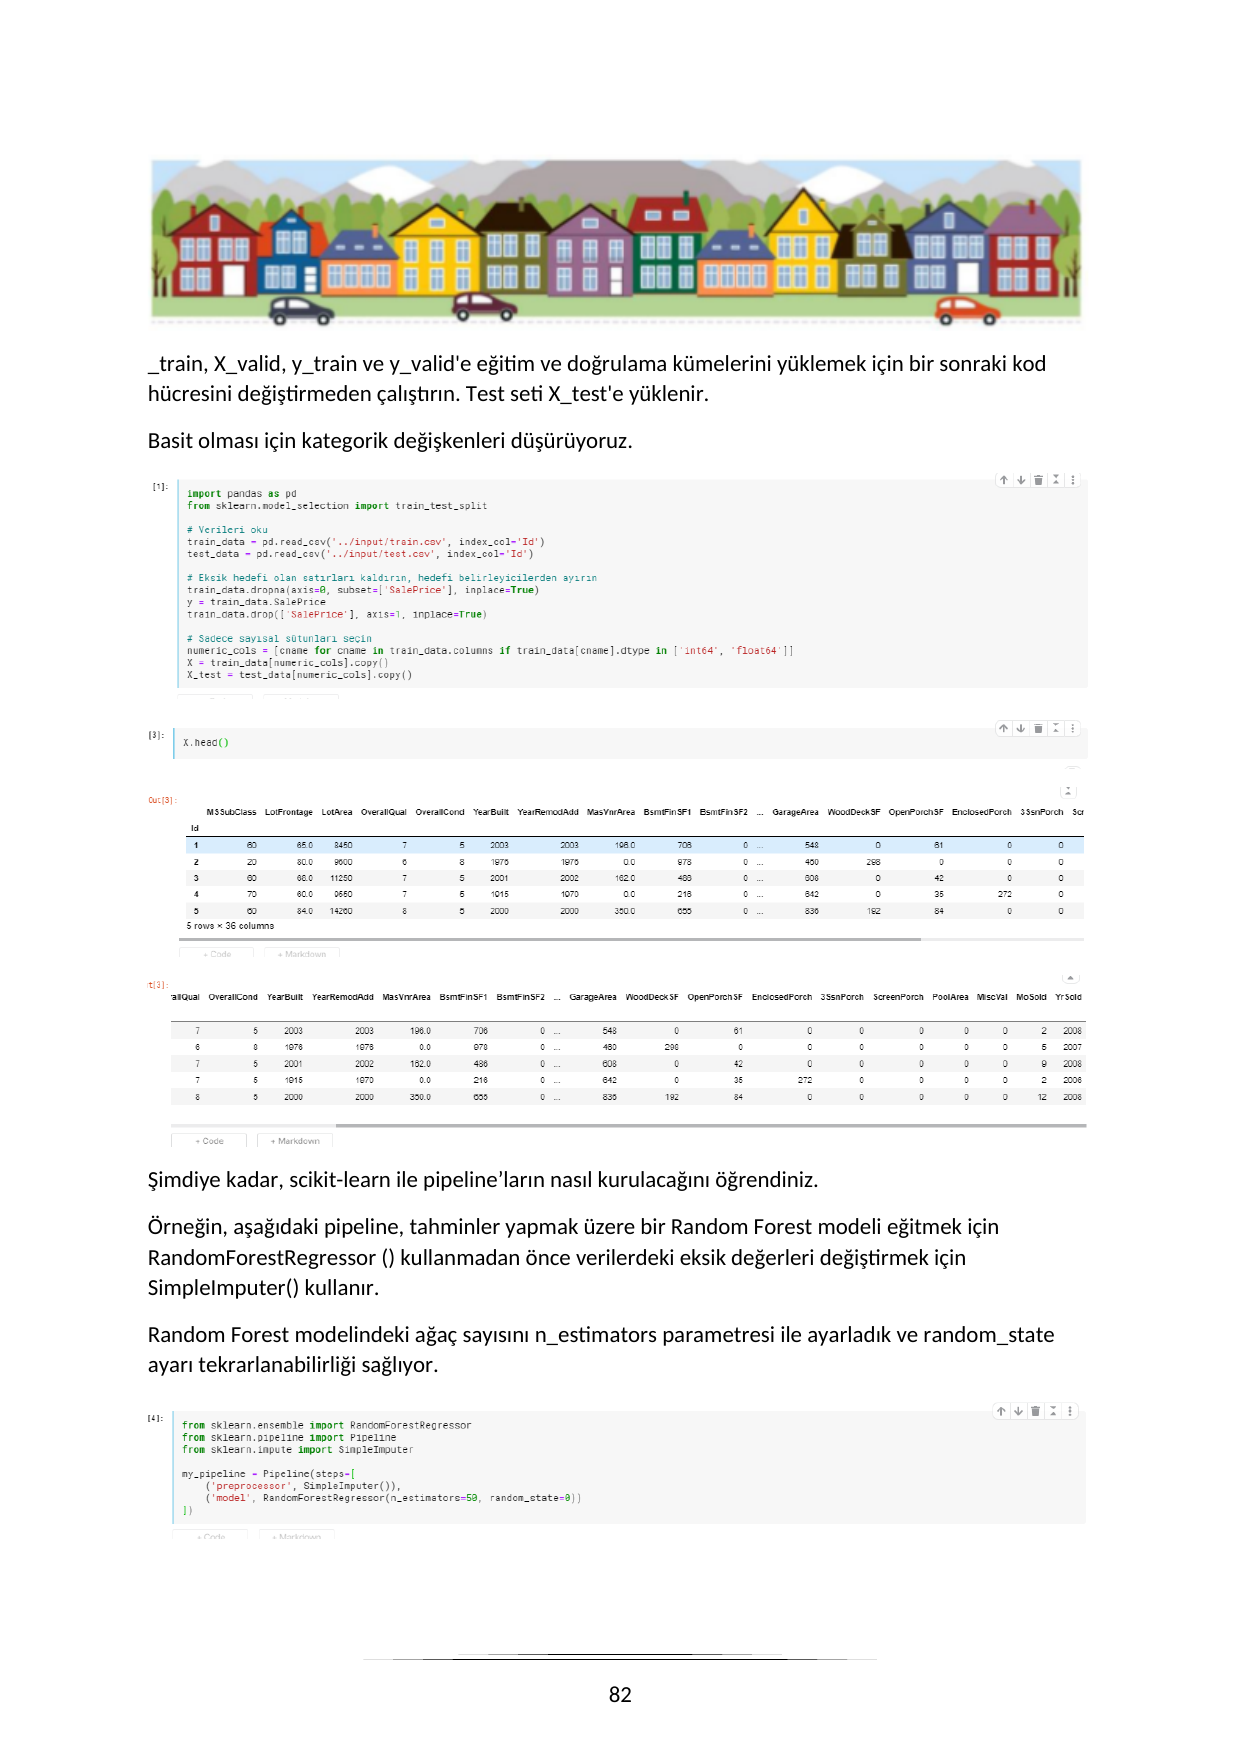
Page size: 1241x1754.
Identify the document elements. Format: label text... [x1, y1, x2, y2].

text Şimdiye kadar, scikit-learn ile pipeline’ların nasıl kurulacağını öğrendiniz. [148, 1166, 1093, 1194]
picture [147, 975, 1093, 1147]
text Random Forest modelindeki ağaç sayısını n_estimators parametresi ile ayarladık ve random_state ayarı tekrarlanabilirliği sağlıyor. [148, 1320, 1093, 1378]
text Basit olması için kategorik değişkenleri düşürüyoruz. [148, 426, 1093, 454]
picture [147, 787, 1093, 957]
text _train, X_valid, y_train ve y_valid'e eğitim ve doğrulama kümelerini yüklemek için bir sonraki kod hücresini değiştirmeden çalıştırın. Test seti X_test'e yüklenir. [148, 349, 1093, 407]
picture [147, 147, 1090, 331]
text Örneğin, aşağıdaki pipeline, tahminler yapmak üzere bir Random Forest modeli eğitmek için RandomForestRegressor () kullanmadan önce verilerdeki eksik değerleri değiştirmek için SimpleImputer() kullanır. [148, 1212, 1093, 1301]
picture [147, 717, 1093, 769]
picture [147, 1396, 1093, 1539]
picture [147, 473, 1093, 699]
